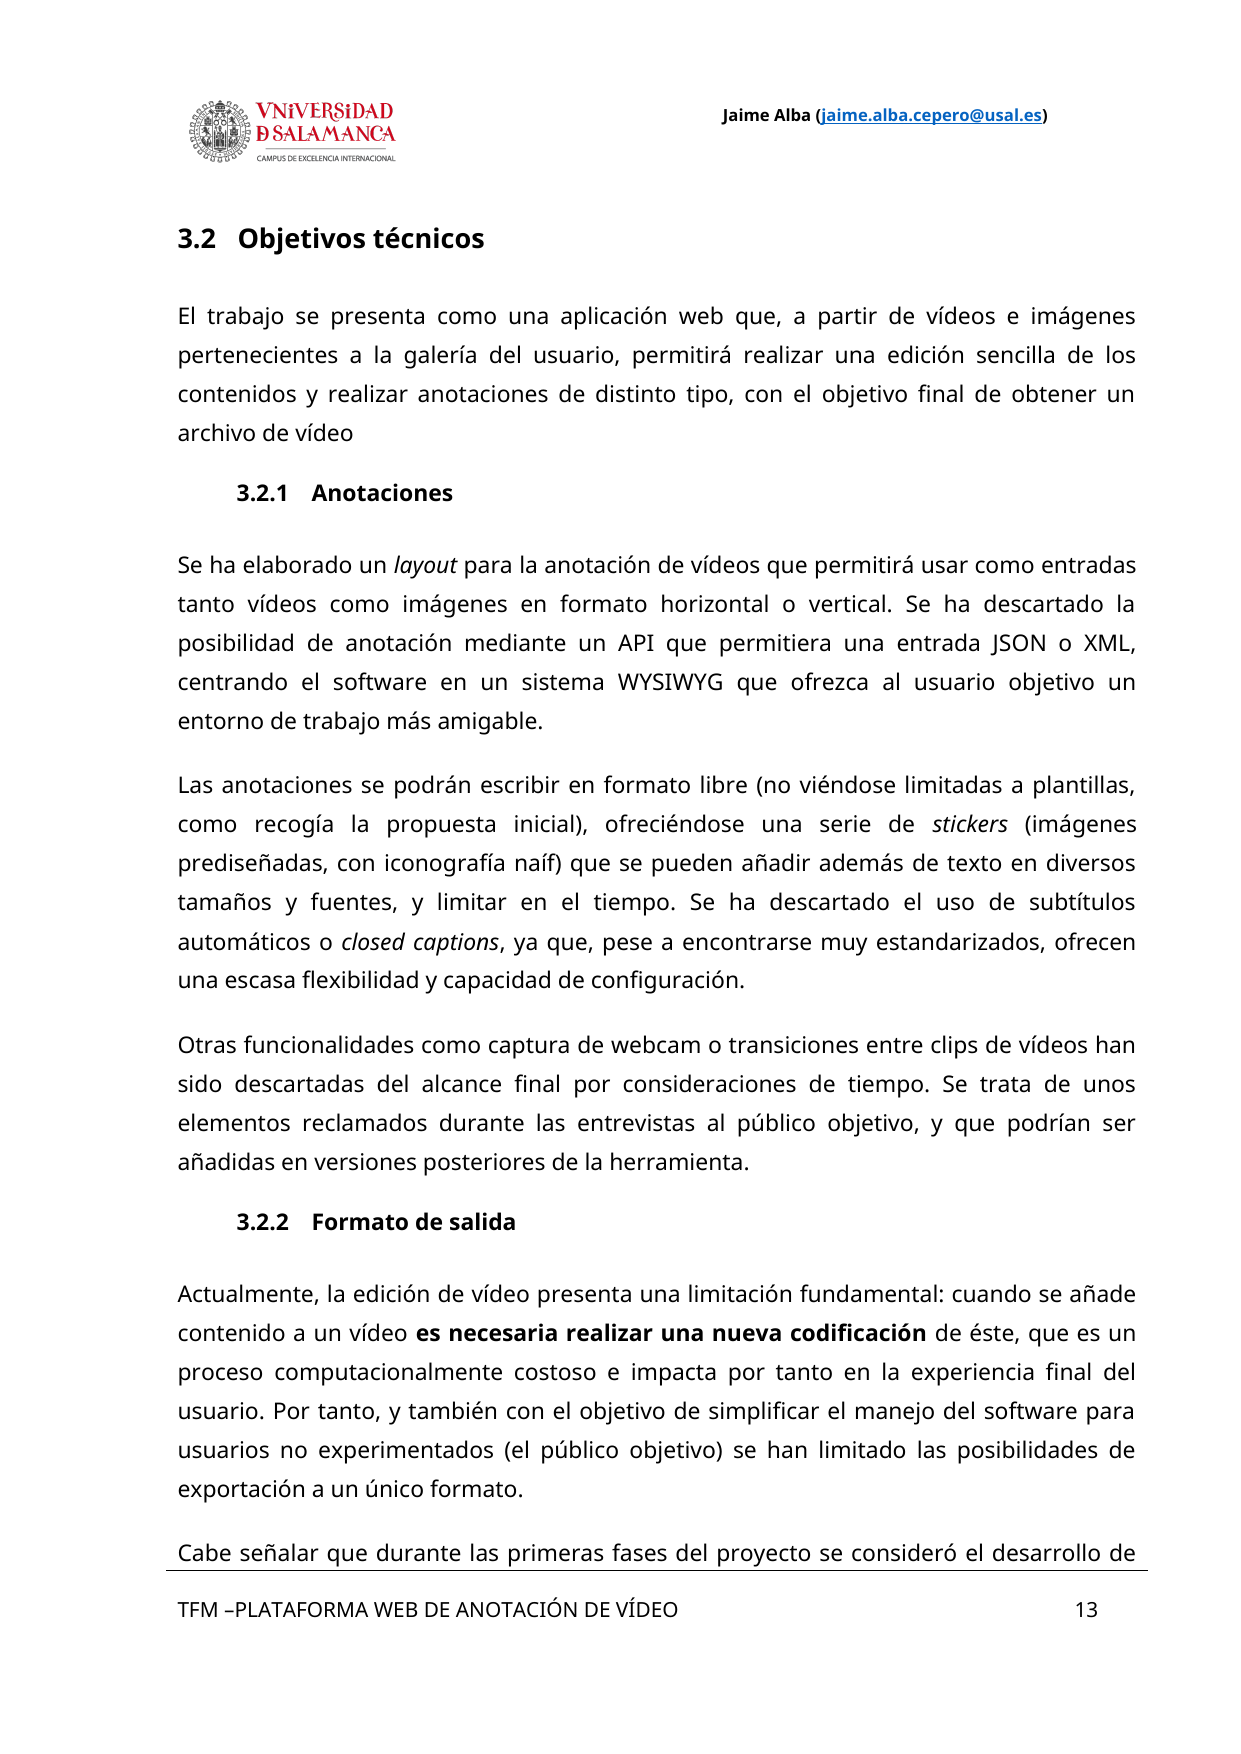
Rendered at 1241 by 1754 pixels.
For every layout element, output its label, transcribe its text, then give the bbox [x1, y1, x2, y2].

text Otras funcionalidades como captura de webcam o transiciones entre clips de vídeos han sido descartadas del alcance final por consideraciones de tiempo. Se trata de unos elementos reclamados durante las entrevistas al público objetivo, y que podrían ser añadidas en versiones posteriores de la herramienta. [177, 1028, 1137, 1177]
text Actualmente, la edición de vídeo presenta una limitación fundamental: cuando se añade contenido a un vídeo es necesaria realizar una nueva codificación de éste, que es un proceso computacionalmente costoso e impacta por tanto en la experiencia final del usuario. Por tanto, y también con el objetivo de simplificar el manejo del software para usuarios no experimentados (el público objetivo) se han limitado las posibilidades de exportación a un único formato. [177, 1277, 1137, 1504]
subtitle Anotaciones [236, 477, 1137, 508]
picture [188, 99, 397, 163]
text Se ha elaborado un layout para la anotación de vídeos que permitirá usar como entradas tanto vídeos como imágenes en formato horizontal o vertical. Se ha descartado la posibilidad de anotación mediante un API que permitiera una entrada JSON o XML, centrando el software en un sistema WYSIWYG que ofrezca al usuario objetivo un entorno de trabajo más amigable. [177, 549, 1137, 736]
text Las anotaciones se podrán escribir en formato libre (no viéndose limitadas a plantillas, como recogía la propuesta inicial), ofreciéndose una serie de stickers (imágenes prediseñadas, con iconografía naíf) que se pueden añadir además de texto en diversos tamaños y fuentes, y limitar en el tiempo. Se ha descartado el uso de subtítulos automáticos o closed captions, ya que, pese a encontrarse muy estandarizados, ofrecen una escasa flexibilidad y capacidad de configuración. [177, 769, 1137, 996]
subtitle Objetivos técnicos [177, 219, 1137, 256]
text El trabajo se presenta como una aplicación web que, a partir de vídeos e imágenes pertenecientes a la galería del usuario, permitirá realizar una edición sencilla de los contenidos y realizar anotaciones de distinto tipo, con el objetivo final de obtener un archivo de vídeo [177, 300, 1137, 448]
subtitle Formato de salida [236, 1206, 1137, 1237]
